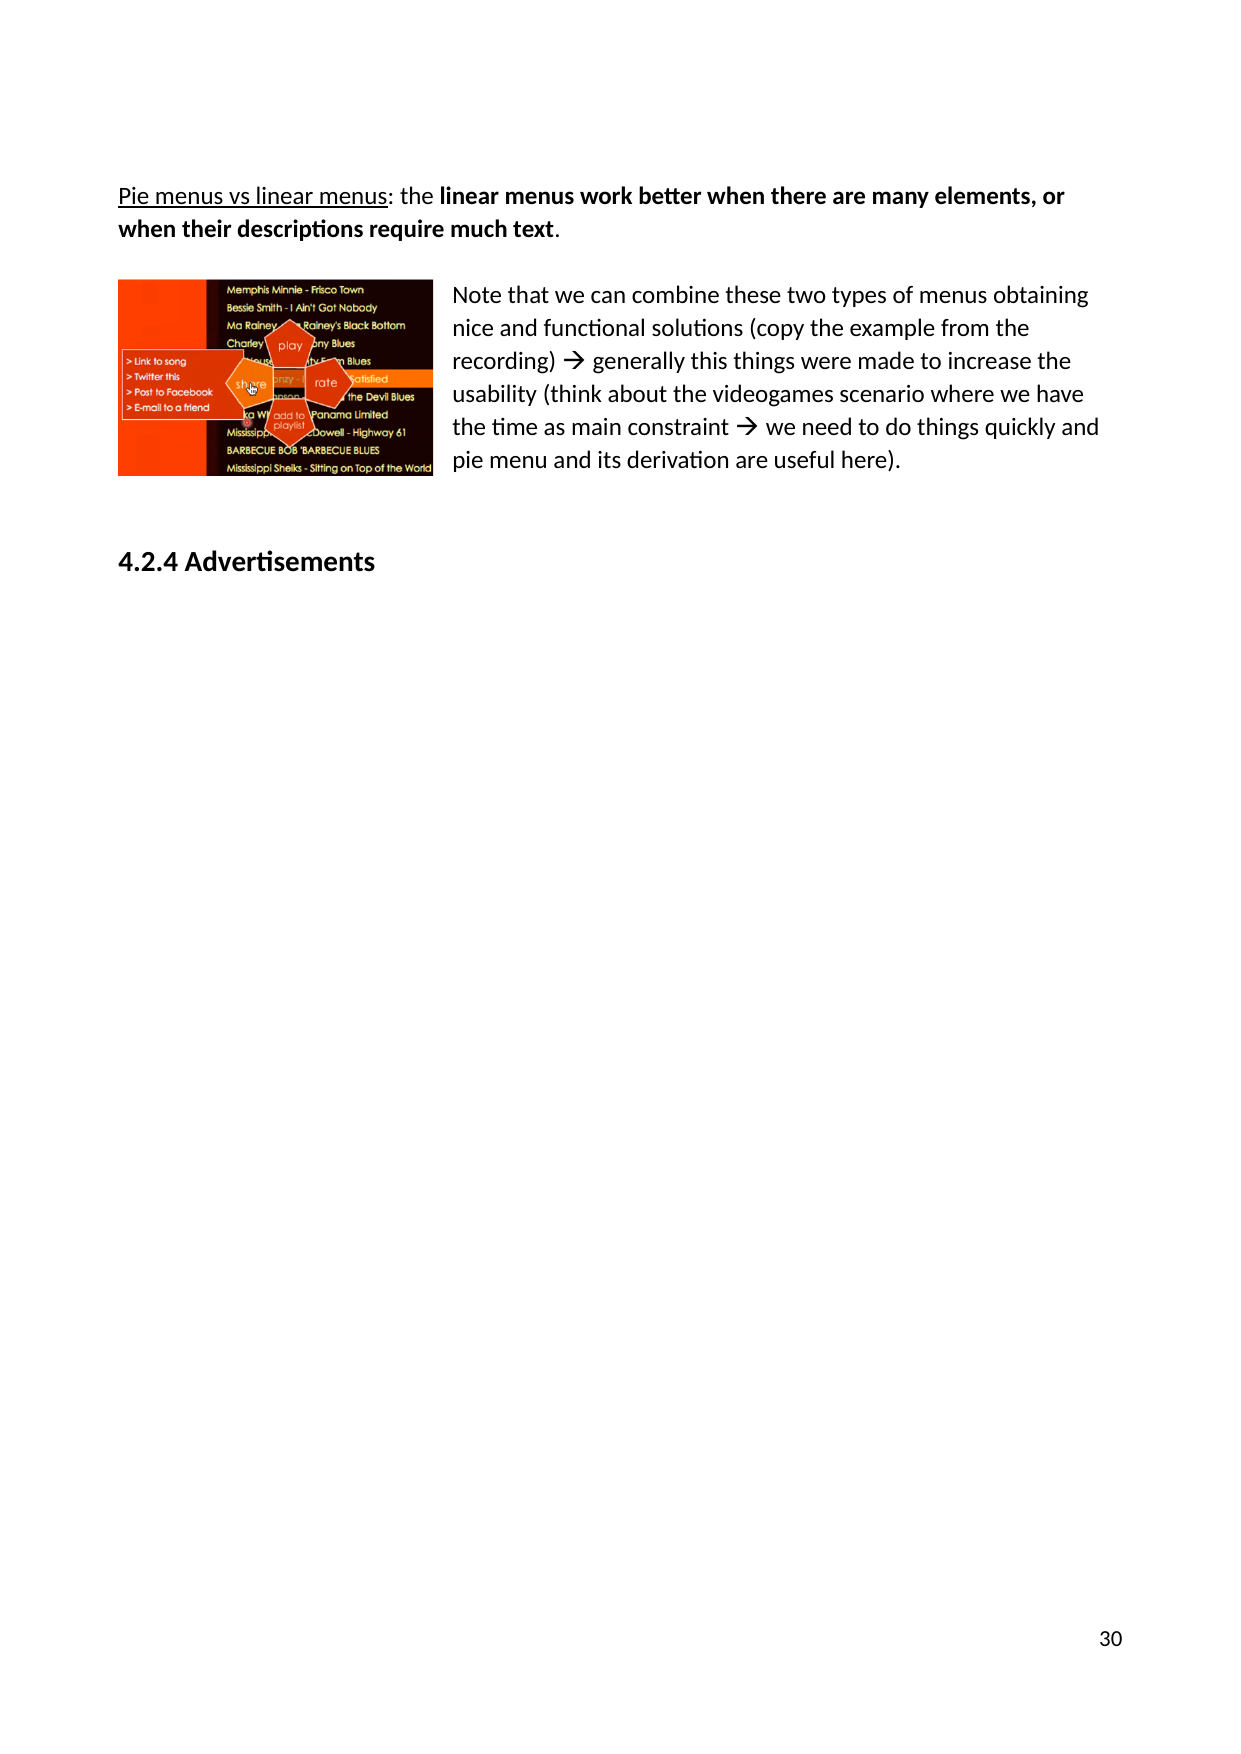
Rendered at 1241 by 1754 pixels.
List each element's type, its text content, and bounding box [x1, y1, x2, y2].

picture [118, 279, 434, 476]
subtitle 4.2.4 Advertisements [118, 543, 1122, 578]
text Note that we can combine these two types of menus obtaining nice and functional solutions (copy the example from the recording) generally this things were made to increase the usability (think about the videogames scenario where we have the time as main constraint we need to do things quickly and pie menu and its derivation are useful here). [434, 279, 1122, 474]
text Pie menus vs linear menus: the linear menus work better when there are many elements, or when their descriptions require much text. [118, 181, 1122, 244]
